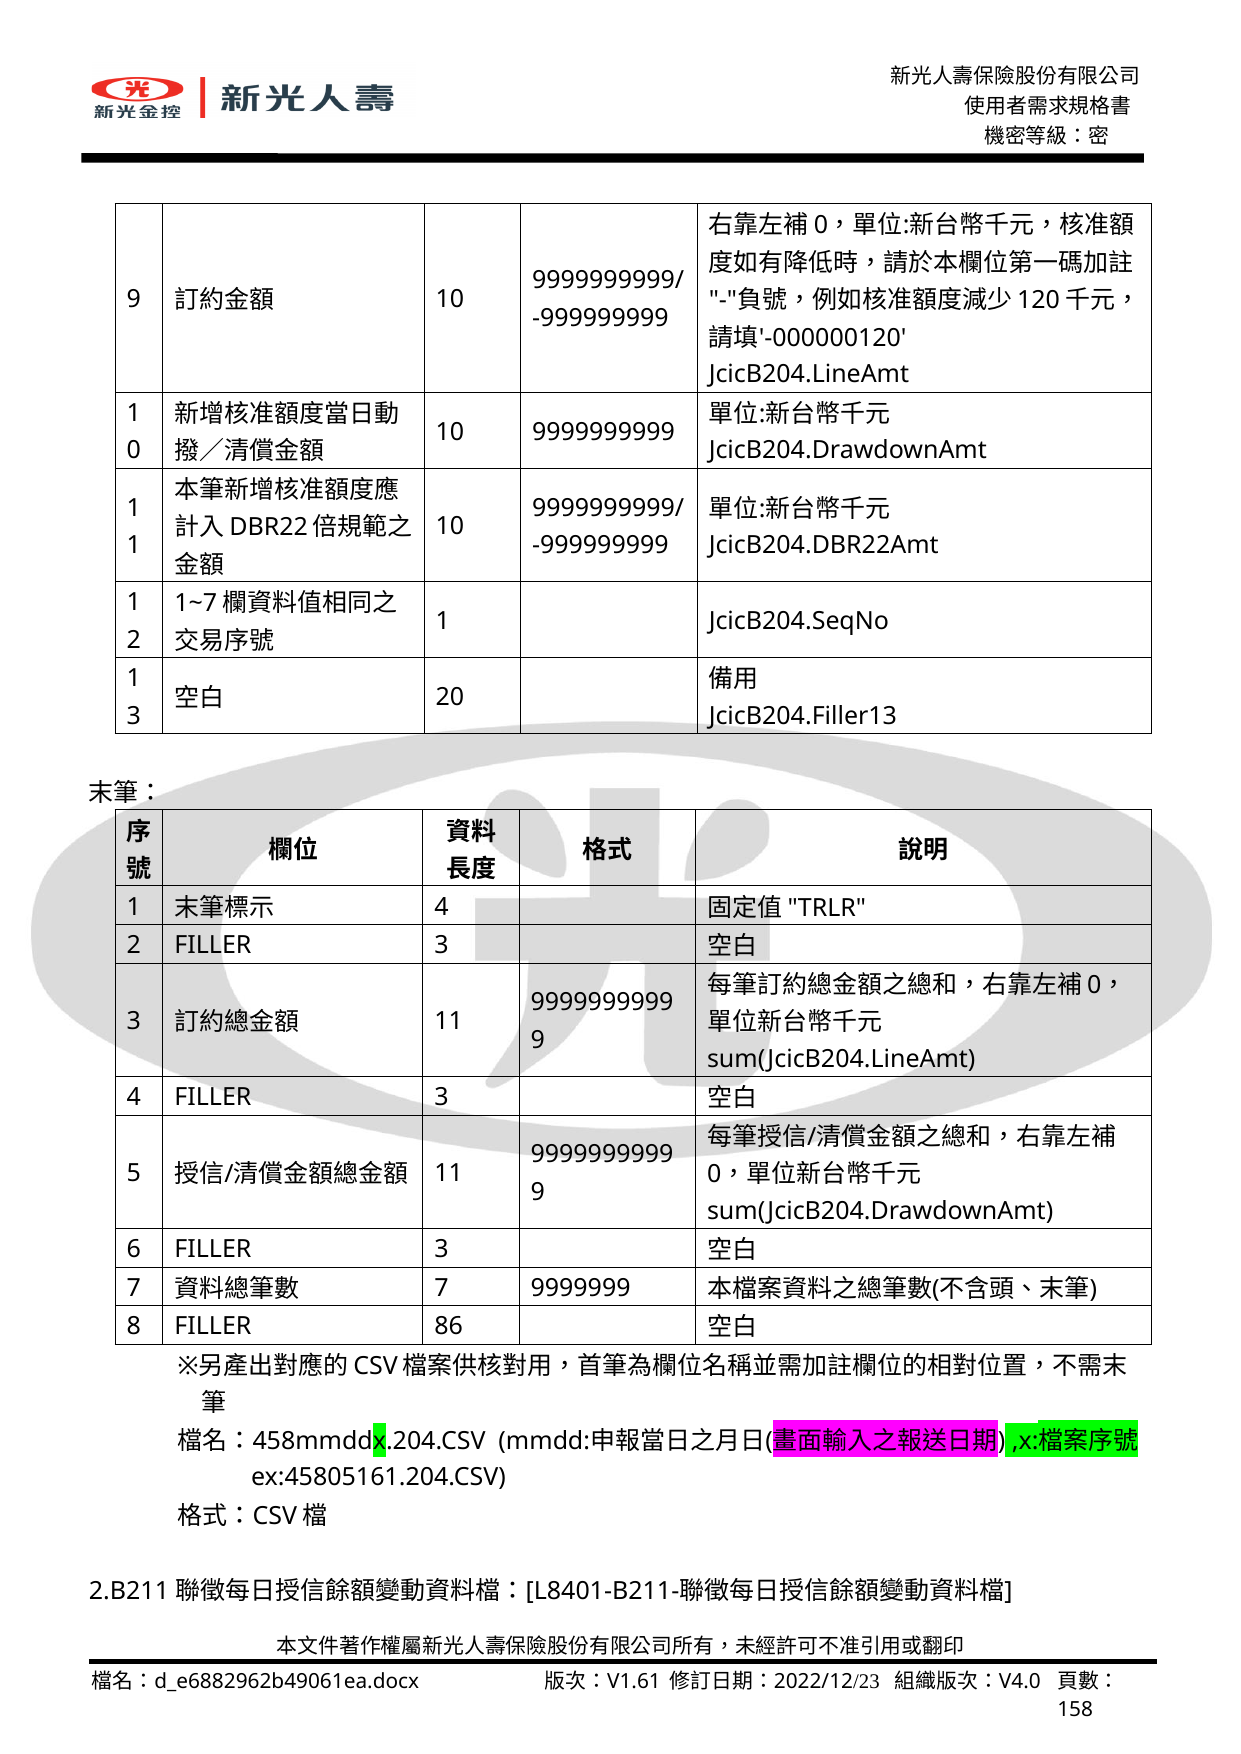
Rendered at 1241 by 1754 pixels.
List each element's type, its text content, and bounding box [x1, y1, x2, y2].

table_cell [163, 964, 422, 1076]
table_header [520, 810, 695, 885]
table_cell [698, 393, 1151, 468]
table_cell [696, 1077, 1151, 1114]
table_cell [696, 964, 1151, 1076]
picture [91, 61, 417, 118]
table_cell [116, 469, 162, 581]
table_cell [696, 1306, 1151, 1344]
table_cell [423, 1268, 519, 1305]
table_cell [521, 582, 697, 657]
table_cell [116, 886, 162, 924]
list ※另產出對應的CSV檔案供核對用，首筆為欄位名稱並需加註欄位的相對位置，不需末筆 [177, 1345, 1152, 1420]
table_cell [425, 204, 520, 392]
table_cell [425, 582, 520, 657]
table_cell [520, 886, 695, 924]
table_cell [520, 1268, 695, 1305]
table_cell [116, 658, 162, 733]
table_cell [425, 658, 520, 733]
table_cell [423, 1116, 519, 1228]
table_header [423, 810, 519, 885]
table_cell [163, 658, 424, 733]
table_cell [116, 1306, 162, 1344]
text 末筆： [89, 772, 1152, 809]
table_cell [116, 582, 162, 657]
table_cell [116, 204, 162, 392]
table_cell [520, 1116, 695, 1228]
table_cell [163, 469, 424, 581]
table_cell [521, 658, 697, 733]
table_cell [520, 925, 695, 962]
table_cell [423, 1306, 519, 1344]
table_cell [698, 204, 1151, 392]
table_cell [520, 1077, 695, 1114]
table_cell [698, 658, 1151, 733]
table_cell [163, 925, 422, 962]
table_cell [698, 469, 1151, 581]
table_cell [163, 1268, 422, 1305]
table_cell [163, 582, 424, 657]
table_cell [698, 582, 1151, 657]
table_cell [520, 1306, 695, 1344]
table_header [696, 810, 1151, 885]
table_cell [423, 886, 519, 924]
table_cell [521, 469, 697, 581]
text 2.B211 聯徵每日授信餘額變動資料檔：[L8401-B211-聯徵每日授信餘額變動資料檔] [89, 1570, 1152, 1607]
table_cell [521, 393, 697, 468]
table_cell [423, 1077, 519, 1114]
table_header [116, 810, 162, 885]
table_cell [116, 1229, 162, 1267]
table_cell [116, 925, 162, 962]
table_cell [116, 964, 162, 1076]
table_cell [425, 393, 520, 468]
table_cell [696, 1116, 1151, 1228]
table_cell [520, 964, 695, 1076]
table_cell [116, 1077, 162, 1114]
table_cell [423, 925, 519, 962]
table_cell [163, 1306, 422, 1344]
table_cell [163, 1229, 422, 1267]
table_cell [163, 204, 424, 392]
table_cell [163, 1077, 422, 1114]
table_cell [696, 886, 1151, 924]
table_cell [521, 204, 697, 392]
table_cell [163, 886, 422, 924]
list 格式：CSV檔 [177, 1495, 1152, 1532]
picture [25, 713, 1215, 1166]
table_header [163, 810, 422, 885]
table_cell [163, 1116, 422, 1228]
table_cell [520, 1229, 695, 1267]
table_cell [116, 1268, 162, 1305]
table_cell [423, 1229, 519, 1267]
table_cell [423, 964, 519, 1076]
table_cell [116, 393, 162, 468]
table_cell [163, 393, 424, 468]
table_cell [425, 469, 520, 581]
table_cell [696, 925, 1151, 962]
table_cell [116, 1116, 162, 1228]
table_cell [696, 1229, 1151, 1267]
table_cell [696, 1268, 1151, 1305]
list 檔名：458mmddx.204.CSV (mmdd:申報當日之月日(畫面輸入之報送日期) ,x:檔案序號 ex:45805161.204.CSV) [177, 1420, 1152, 1495]
